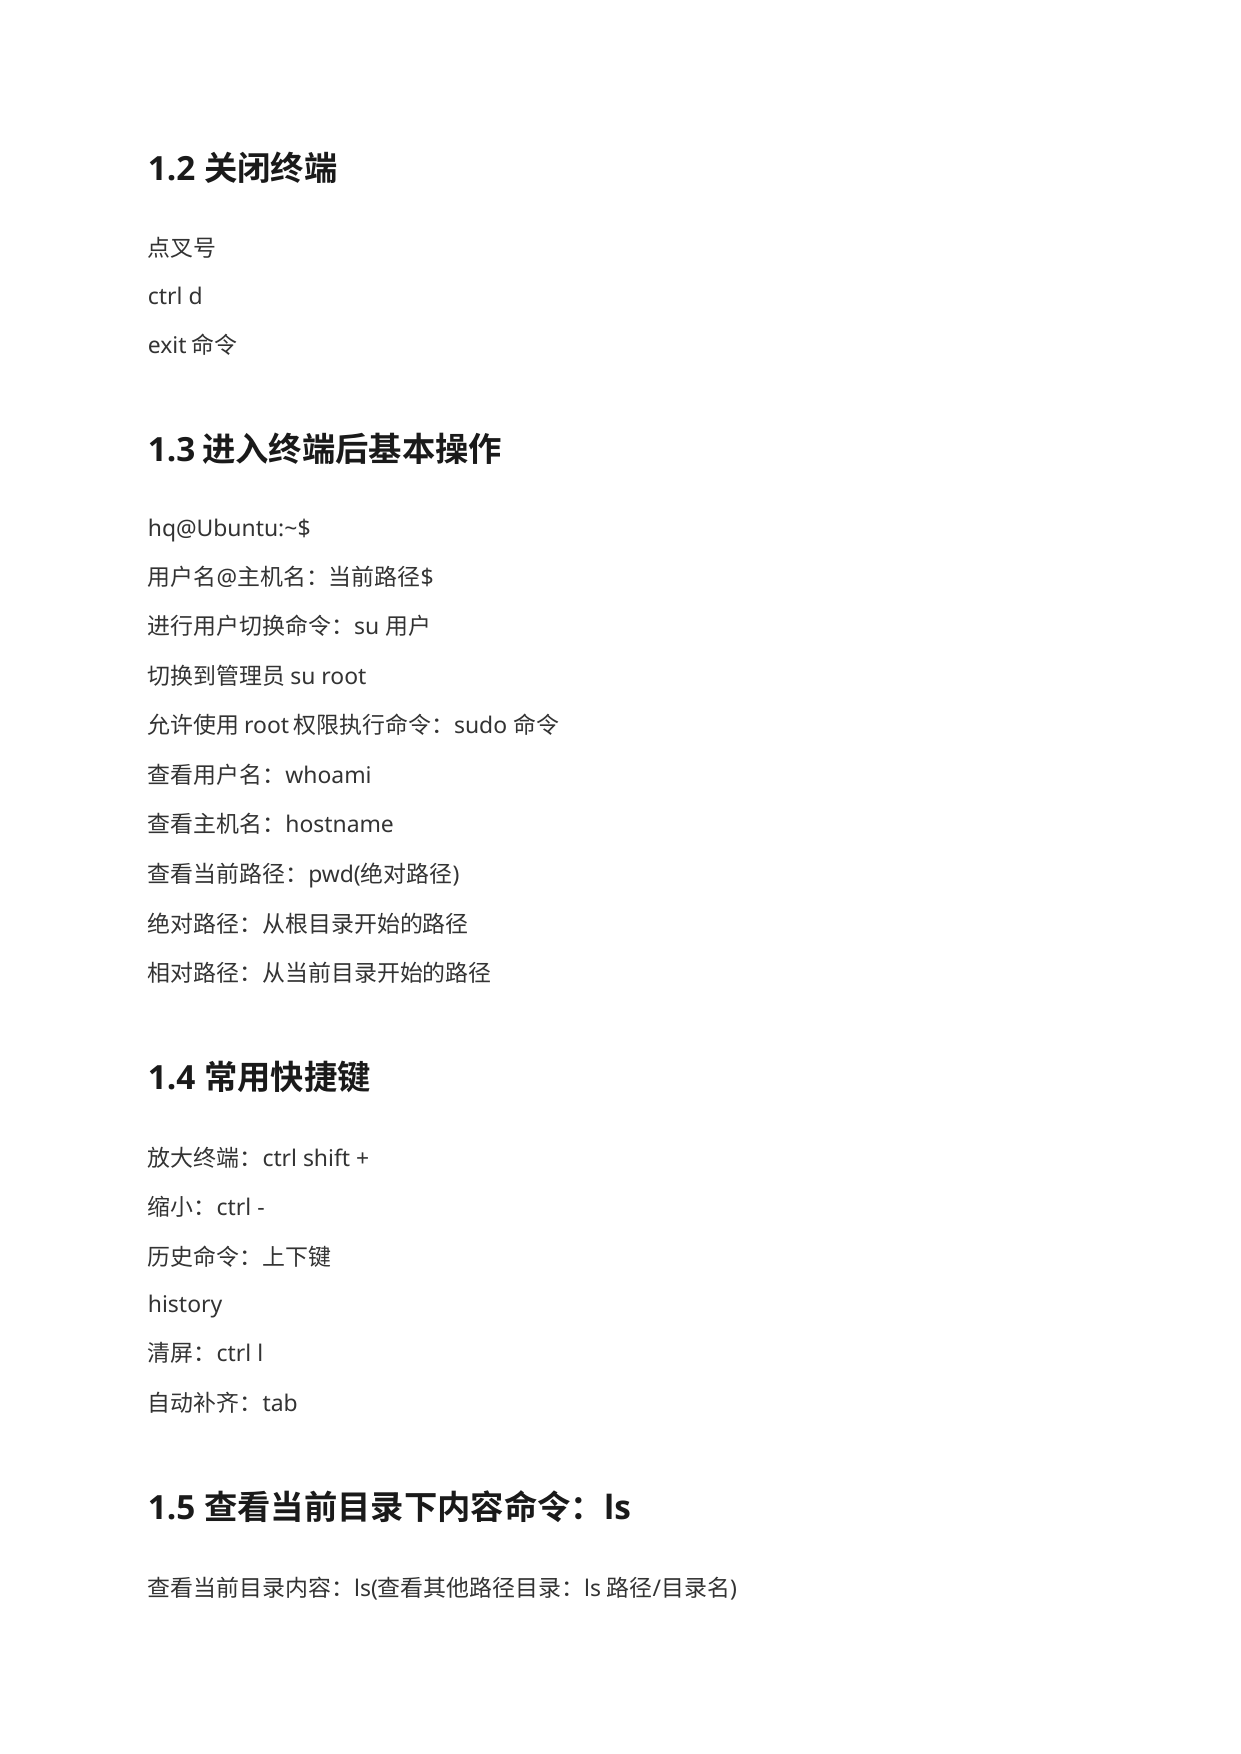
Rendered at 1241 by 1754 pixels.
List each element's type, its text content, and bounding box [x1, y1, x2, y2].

text 查看用户名：whoami [148, 757, 1093, 790]
text 允许使用root权限执行命令：sudo 命令 [148, 707, 1093, 741]
text 放大终端：ctrl shift + [148, 1140, 1093, 1173]
text 查看当前路径：pwd(绝对路径) [148, 856, 1093, 889]
subtitle 1.4 常用快捷键 [148, 1051, 1093, 1099]
subtitle 1.2 关闭终端 [148, 142, 1093, 190]
text hq@Ubuntu:~$ [148, 512, 1093, 543]
text 绝对路径：从根目录开始的路径 [148, 906, 1093, 939]
text 切换到管理员 su root [148, 658, 1093, 691]
text 自动补齐：tab [148, 1385, 1093, 1418]
text 清屏：ctrl l [148, 1335, 1093, 1368]
subtitle 1.3进入终端后基本操作 [148, 423, 1093, 471]
text history [148, 1288, 1093, 1319]
text 用户名@主机名：当前路径$ [148, 558, 1093, 592]
text 进行用户切换命令：su 用户 [148, 608, 1093, 641]
text ctrl d [148, 280, 1093, 311]
subtitle 1.5 查看当前目录下内容命令：ls [148, 1481, 1093, 1529]
text 历史命令：上下键 [148, 1239, 1093, 1272]
text 相对路径：从当前目录开始的路径 [148, 955, 1093, 988]
text exit命令 [148, 327, 1093, 360]
text 缩小：ctrl - [148, 1189, 1093, 1223]
text 查看主机名：hostname [148, 806, 1093, 840]
text 查看当前目录内容：ls(查看其他路径目录：ls 路径/目录名) [148, 1570, 1093, 1603]
text 点叉号 [148, 230, 1093, 263]
